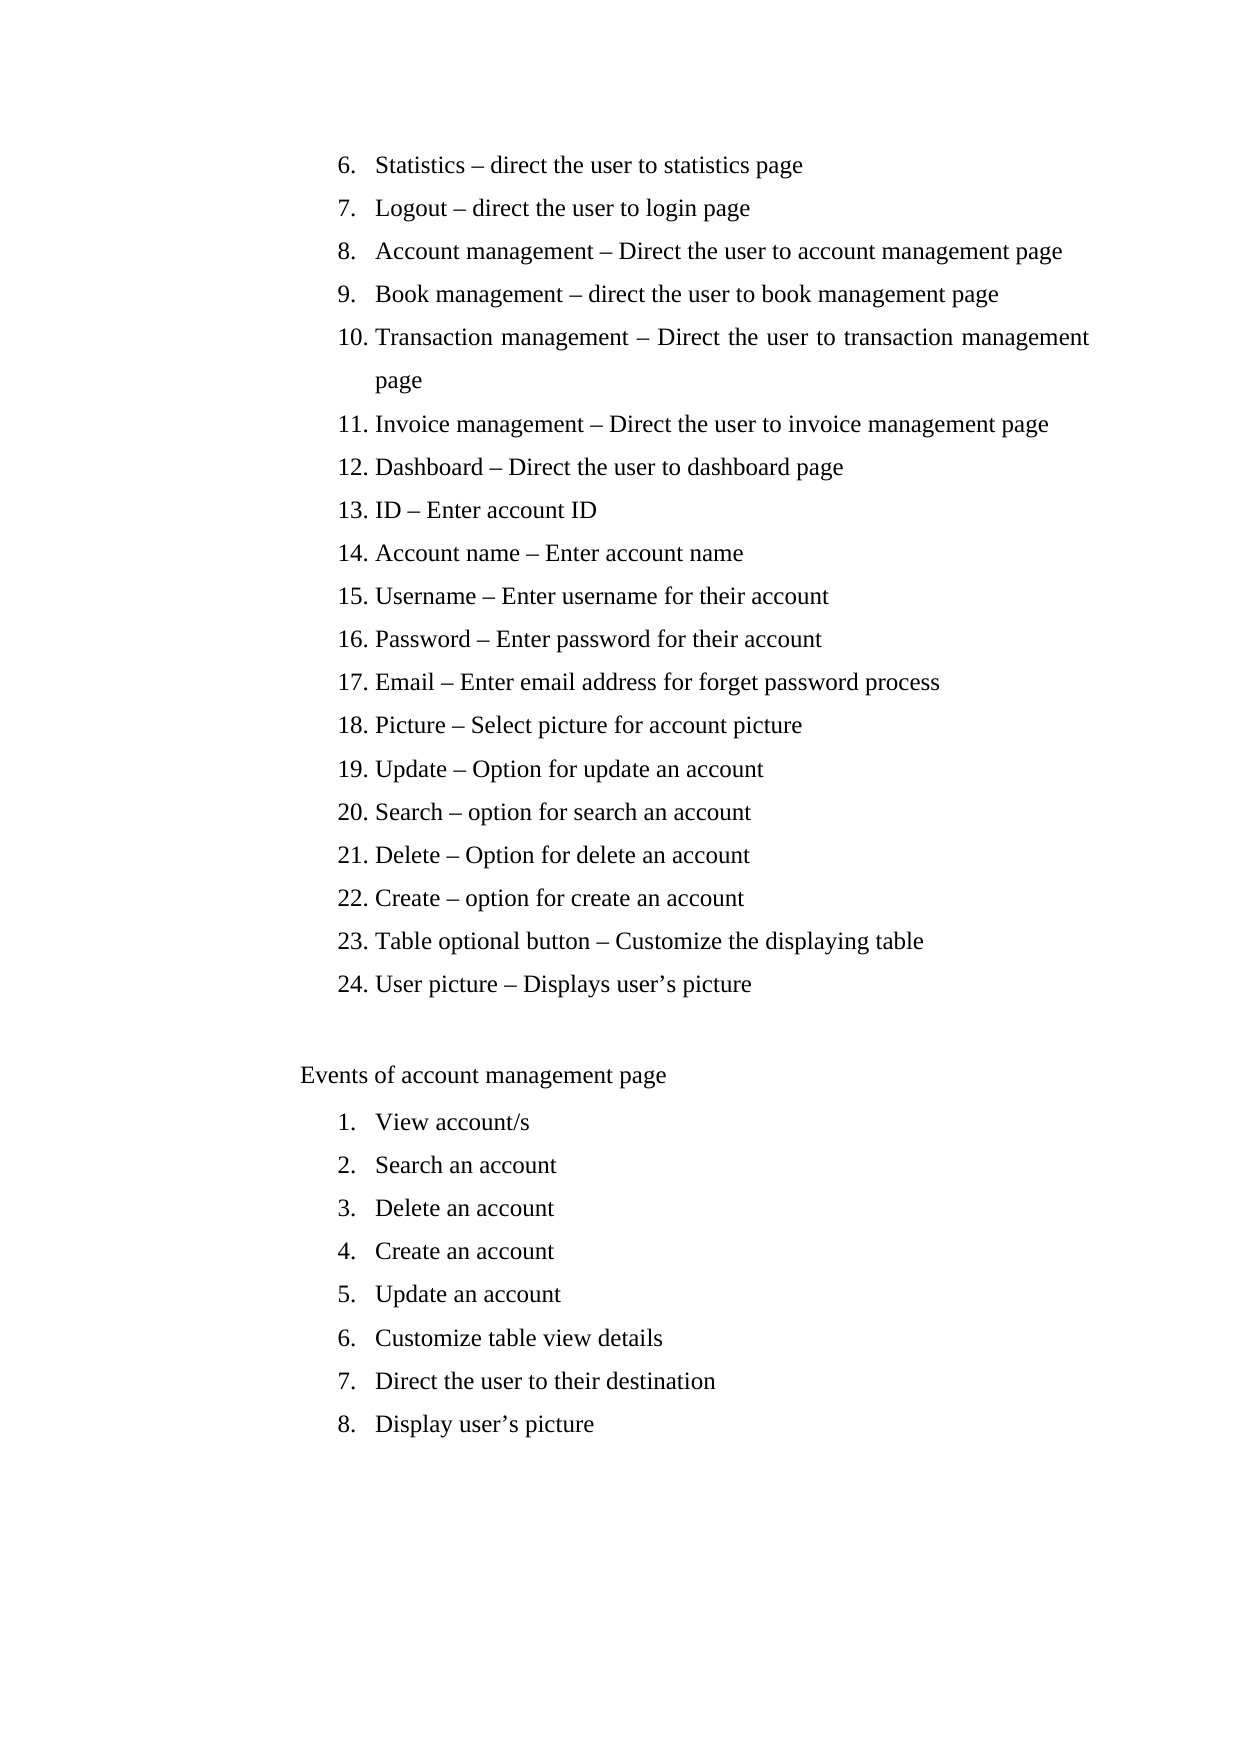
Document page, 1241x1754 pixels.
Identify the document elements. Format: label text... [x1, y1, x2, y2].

list Statistics – direct the user to statistics page [337, 150, 1090, 179]
list Book management – direct the user to book management page [337, 279, 1090, 308]
list Picture – Select picture for account picture [337, 711, 1090, 739]
list Dashboard – Direct the user to dashboard page [337, 452, 1090, 481]
list Direct the user to their destination [337, 1366, 1090, 1394]
list Account name – Enter account name [337, 538, 1090, 567]
list Password – Enter password for their account [337, 624, 1090, 653]
list User picture – Displays user’s picture [337, 969, 1090, 998]
list Update – Option for update an account [337, 754, 1090, 782]
text Events of account management page [225, 1060, 1090, 1088]
list Email – Enter email address for forget password process [337, 667, 1090, 696]
list Customize table view details [337, 1323, 1090, 1351]
list Create an account [337, 1236, 1090, 1265]
list Display user’s picture [337, 1409, 1090, 1438]
list Search an account [337, 1150, 1090, 1179]
list Create – option for create an account [337, 883, 1090, 912]
list Delete – Option for delete an account [337, 840, 1090, 869]
list Update an account [337, 1279, 1090, 1308]
list View account/s [337, 1107, 1090, 1136]
list ID – Enter account ID [337, 495, 1090, 524]
list Search – option for search an account [337, 797, 1090, 826]
list Logout – direct the user to login page [337, 193, 1090, 222]
list Transaction management – Direct the user to transaction management page [337, 322, 1090, 394]
list Username – Enter username for their account [337, 581, 1090, 610]
list Invoice management – Direct the user to invoice management page [337, 409, 1090, 437]
list Account management – Direct the user to account management page [337, 236, 1090, 265]
list Table optional button – Customize the displaying table [337, 926, 1090, 955]
list Delete an account [337, 1193, 1090, 1222]
